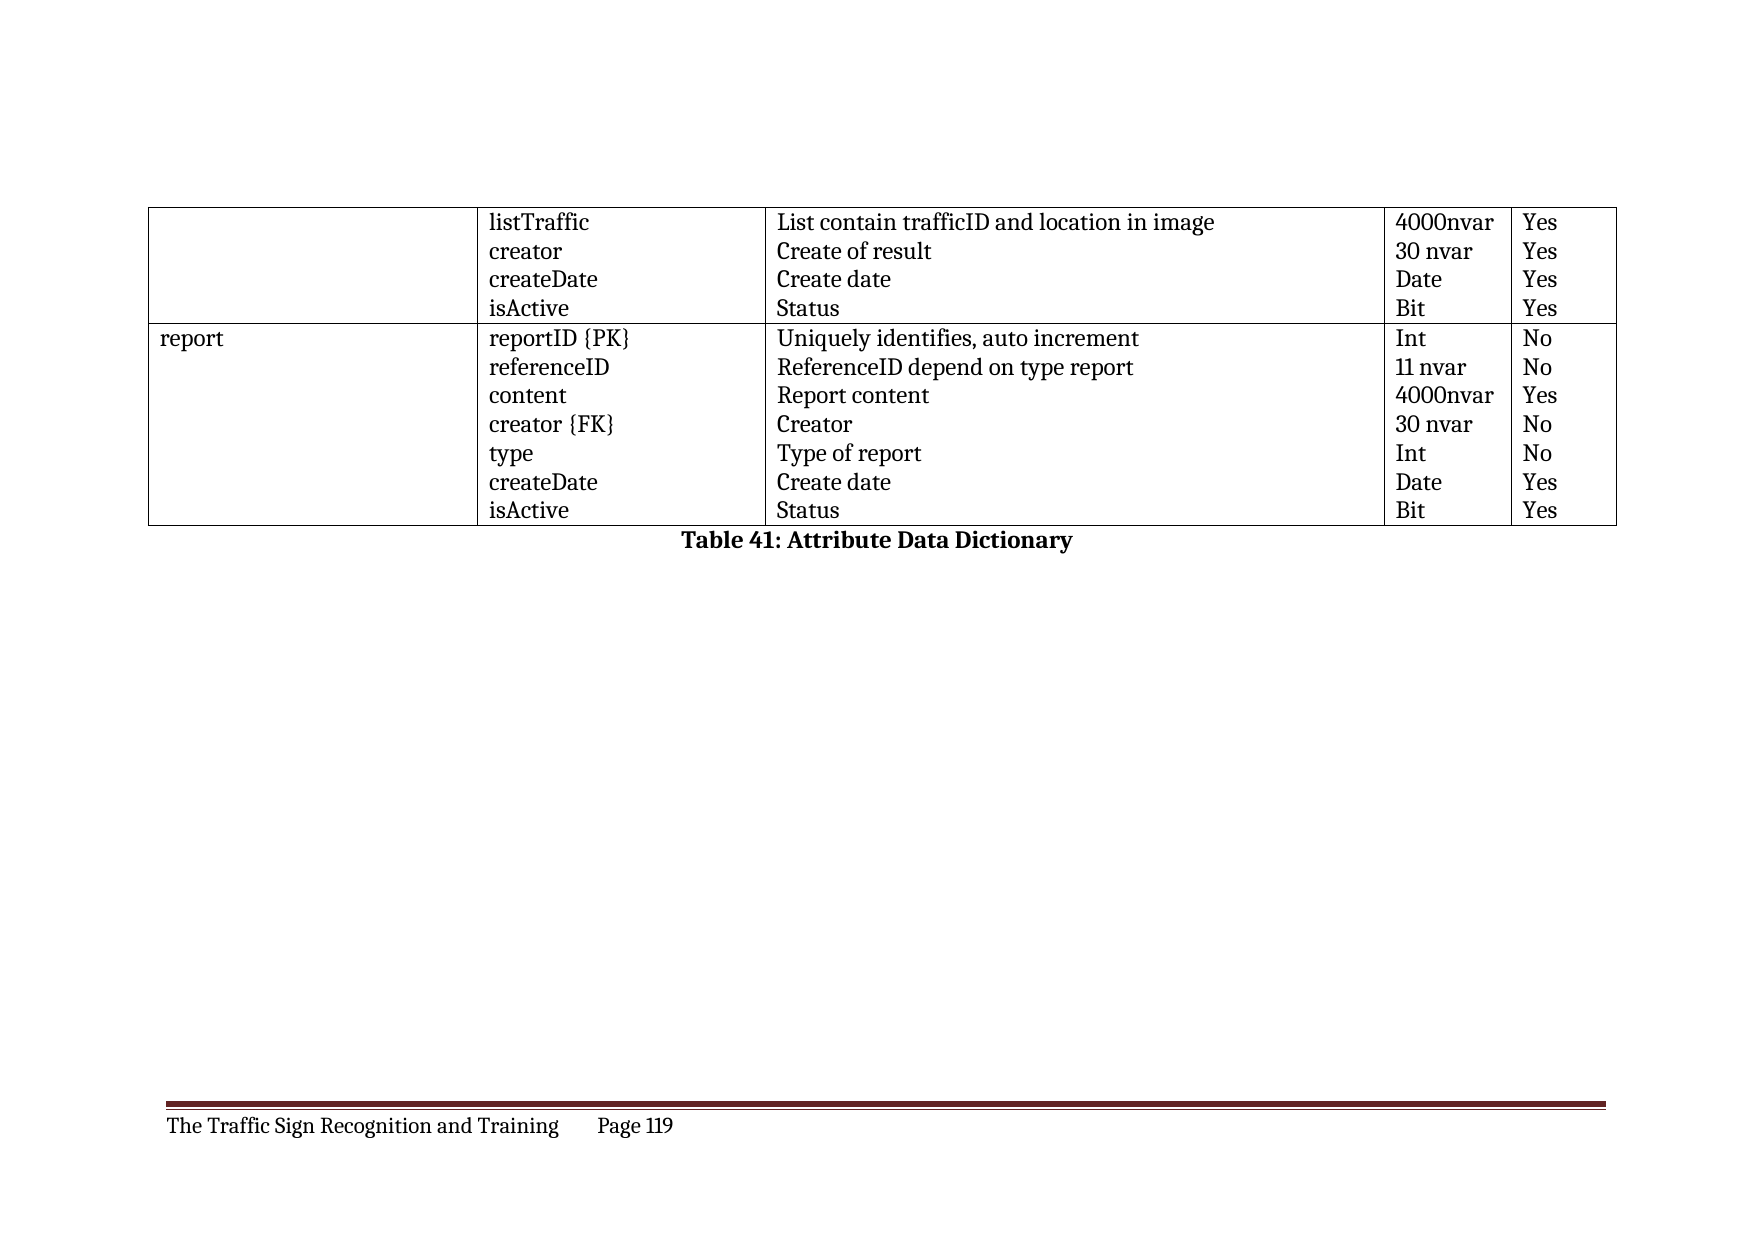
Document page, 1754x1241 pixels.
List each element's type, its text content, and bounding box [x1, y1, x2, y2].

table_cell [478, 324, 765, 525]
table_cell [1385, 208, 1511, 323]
text Table 41: Attribute Data Dictionary [148, 526, 1606, 555]
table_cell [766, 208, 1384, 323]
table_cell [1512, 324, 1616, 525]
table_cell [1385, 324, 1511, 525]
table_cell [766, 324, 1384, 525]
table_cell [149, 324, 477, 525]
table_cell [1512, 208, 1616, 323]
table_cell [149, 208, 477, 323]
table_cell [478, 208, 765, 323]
